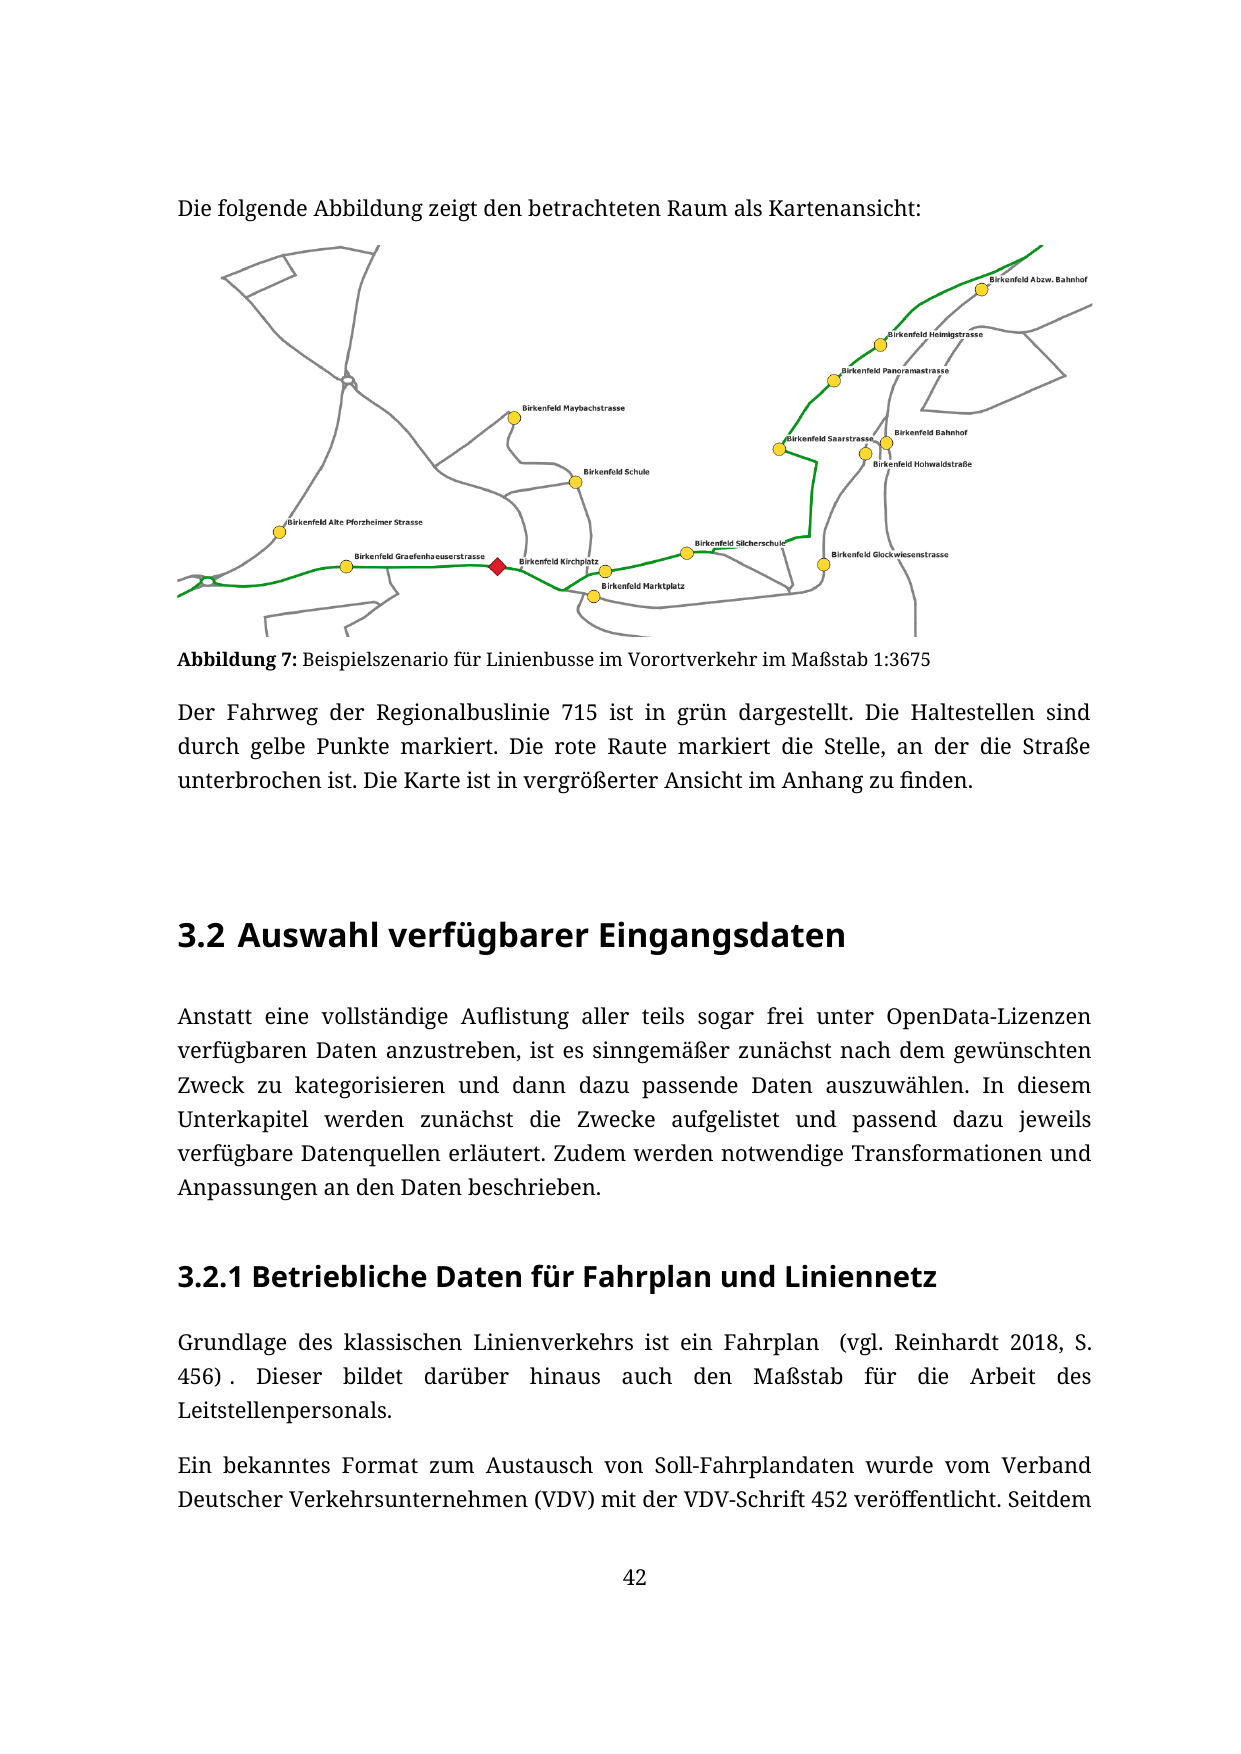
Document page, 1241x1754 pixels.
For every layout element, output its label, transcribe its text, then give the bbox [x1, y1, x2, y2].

text Grundlage des klassischen Linienverkehrs ist ein Fahrplan . Dieser bildet darüber hinaus auch den Maßstab für die Arbeit des Leitstellenpersonals. [177, 1327, 1092, 1425]
subtitle Auswahl verfügbarer Eingangsdaten [177, 912, 1092, 957]
text Der Fahrweg der Regionalbuslinie 715 ist in grün dargestellt. Die Haltestellen sind durch gelbe Punkte markiert. Die rote Raute markiert die Stelle, an der die Straße unterbrochen ist. Die Karte ist in vergrößerter Ansicht im Anhang zu finden. [177, 672, 1092, 795]
picture [177, 245, 1093, 637]
text Die folgende Abbildung zeigt den betrachteten Raum als Kartenansicht: [177, 192, 1092, 222]
text Anstatt eine vollständige Auflistung aller teils sogar frei unter OpenData-Lizenzen verfügbaren Daten anzustreben, ist es sinngemäßer zunächst nach dem gewünschten Zweck zu kategorisieren und dann dazu passende Daten auszuwählen. In diesem Unterkapitel werden zunächst die Zwecke aufgelistet und passend dazu jeweils verfügbare Datenquellen erläutert. Zudem werden notwendige Transformationen und Anpassungen an den Daten beschrieben. [177, 1001, 1092, 1202]
subtitle Betriebliche Daten für Fahrplan und Liniennetz [177, 1256, 1092, 1296]
